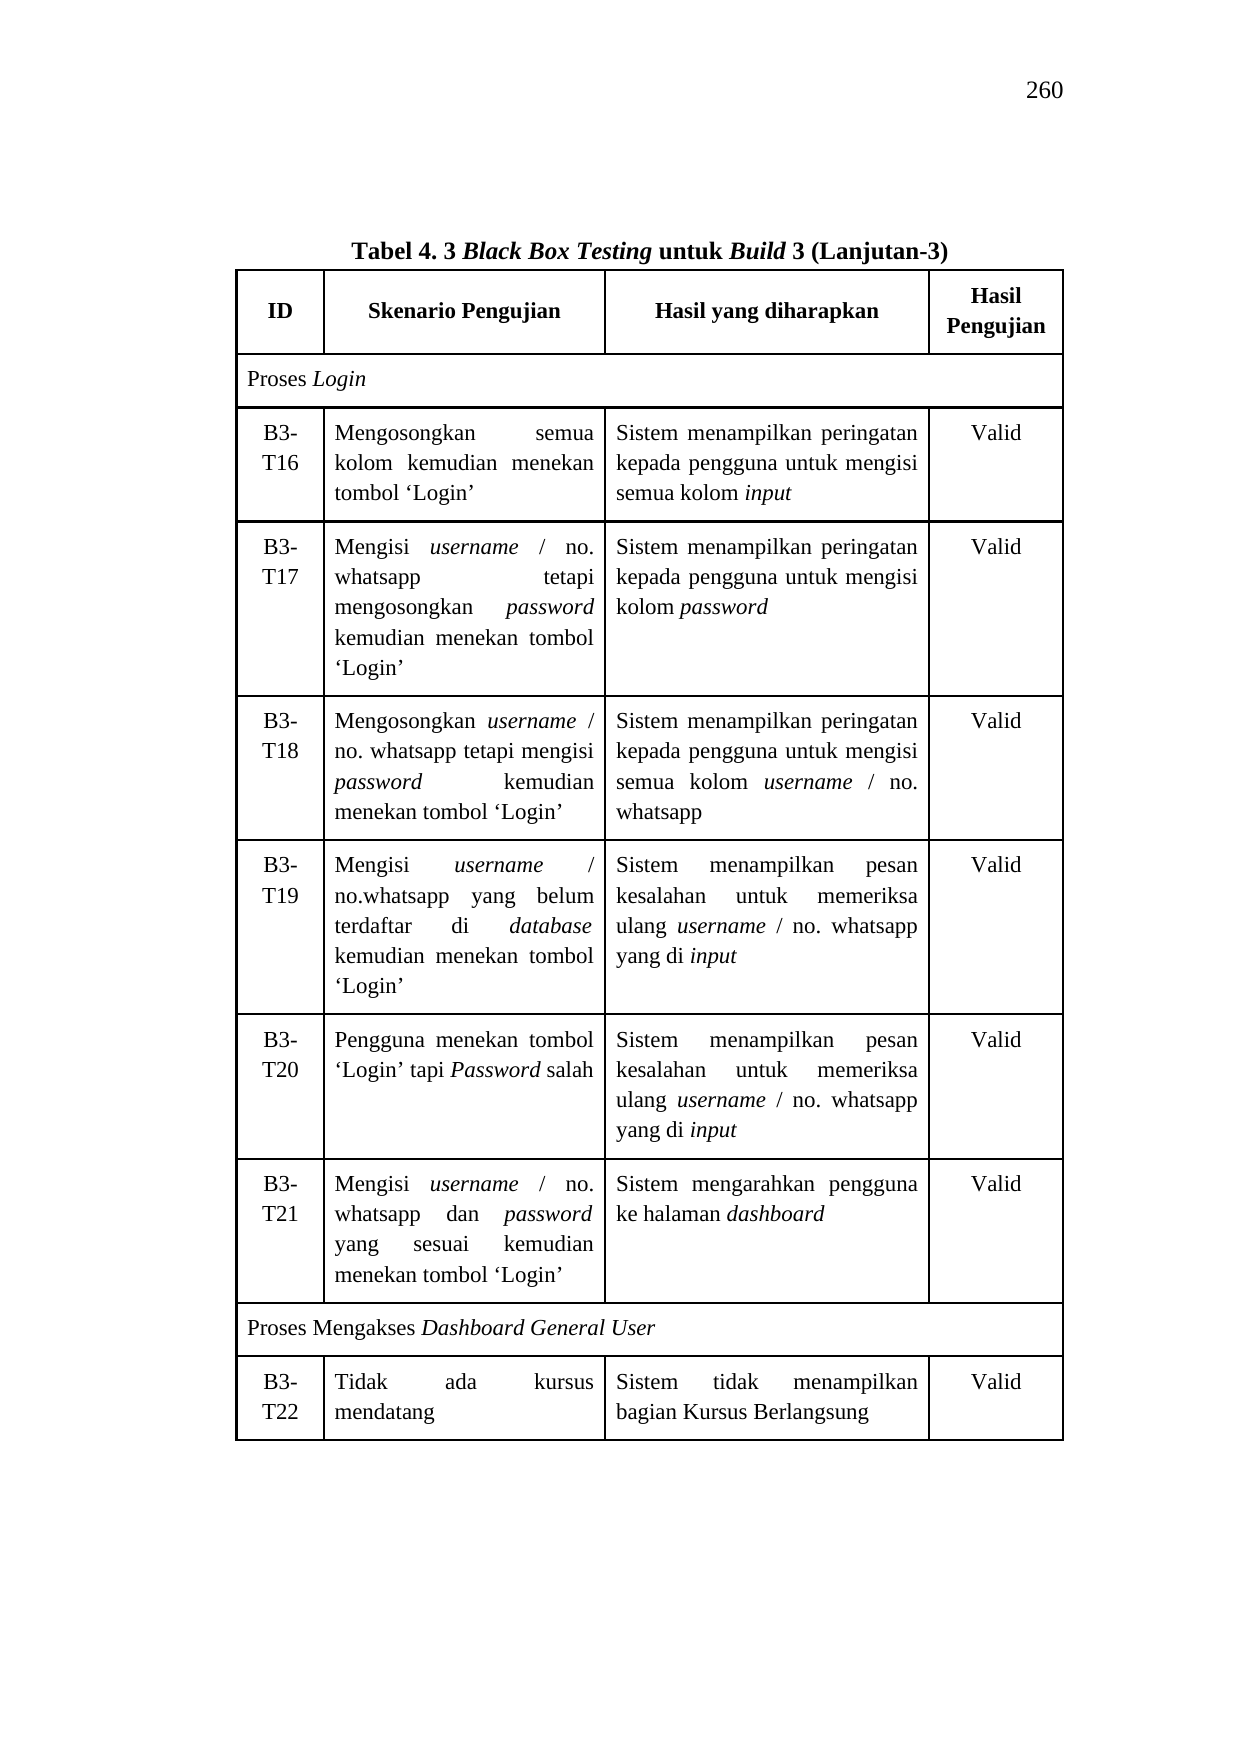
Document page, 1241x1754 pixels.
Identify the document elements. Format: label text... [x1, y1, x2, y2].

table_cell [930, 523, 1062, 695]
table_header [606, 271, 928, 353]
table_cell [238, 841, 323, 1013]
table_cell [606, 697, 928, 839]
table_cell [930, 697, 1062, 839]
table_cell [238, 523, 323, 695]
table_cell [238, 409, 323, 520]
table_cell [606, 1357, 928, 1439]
text Tabel 4. 3 Black Box Testing untuk Build 3 (Lanjutan-3) [236, 236, 1063, 265]
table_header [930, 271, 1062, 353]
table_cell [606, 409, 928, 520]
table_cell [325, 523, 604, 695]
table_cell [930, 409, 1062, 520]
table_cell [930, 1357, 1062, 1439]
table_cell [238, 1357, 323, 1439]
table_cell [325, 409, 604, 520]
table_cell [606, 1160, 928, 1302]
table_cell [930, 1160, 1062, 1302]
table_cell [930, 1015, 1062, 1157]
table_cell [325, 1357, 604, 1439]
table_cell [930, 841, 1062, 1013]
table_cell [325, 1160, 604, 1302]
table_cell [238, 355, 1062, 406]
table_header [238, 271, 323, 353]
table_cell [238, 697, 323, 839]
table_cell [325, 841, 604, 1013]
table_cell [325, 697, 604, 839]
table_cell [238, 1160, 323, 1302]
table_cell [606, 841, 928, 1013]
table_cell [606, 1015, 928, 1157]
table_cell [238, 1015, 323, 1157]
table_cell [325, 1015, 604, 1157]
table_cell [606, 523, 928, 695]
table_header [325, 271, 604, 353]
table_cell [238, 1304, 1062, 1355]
